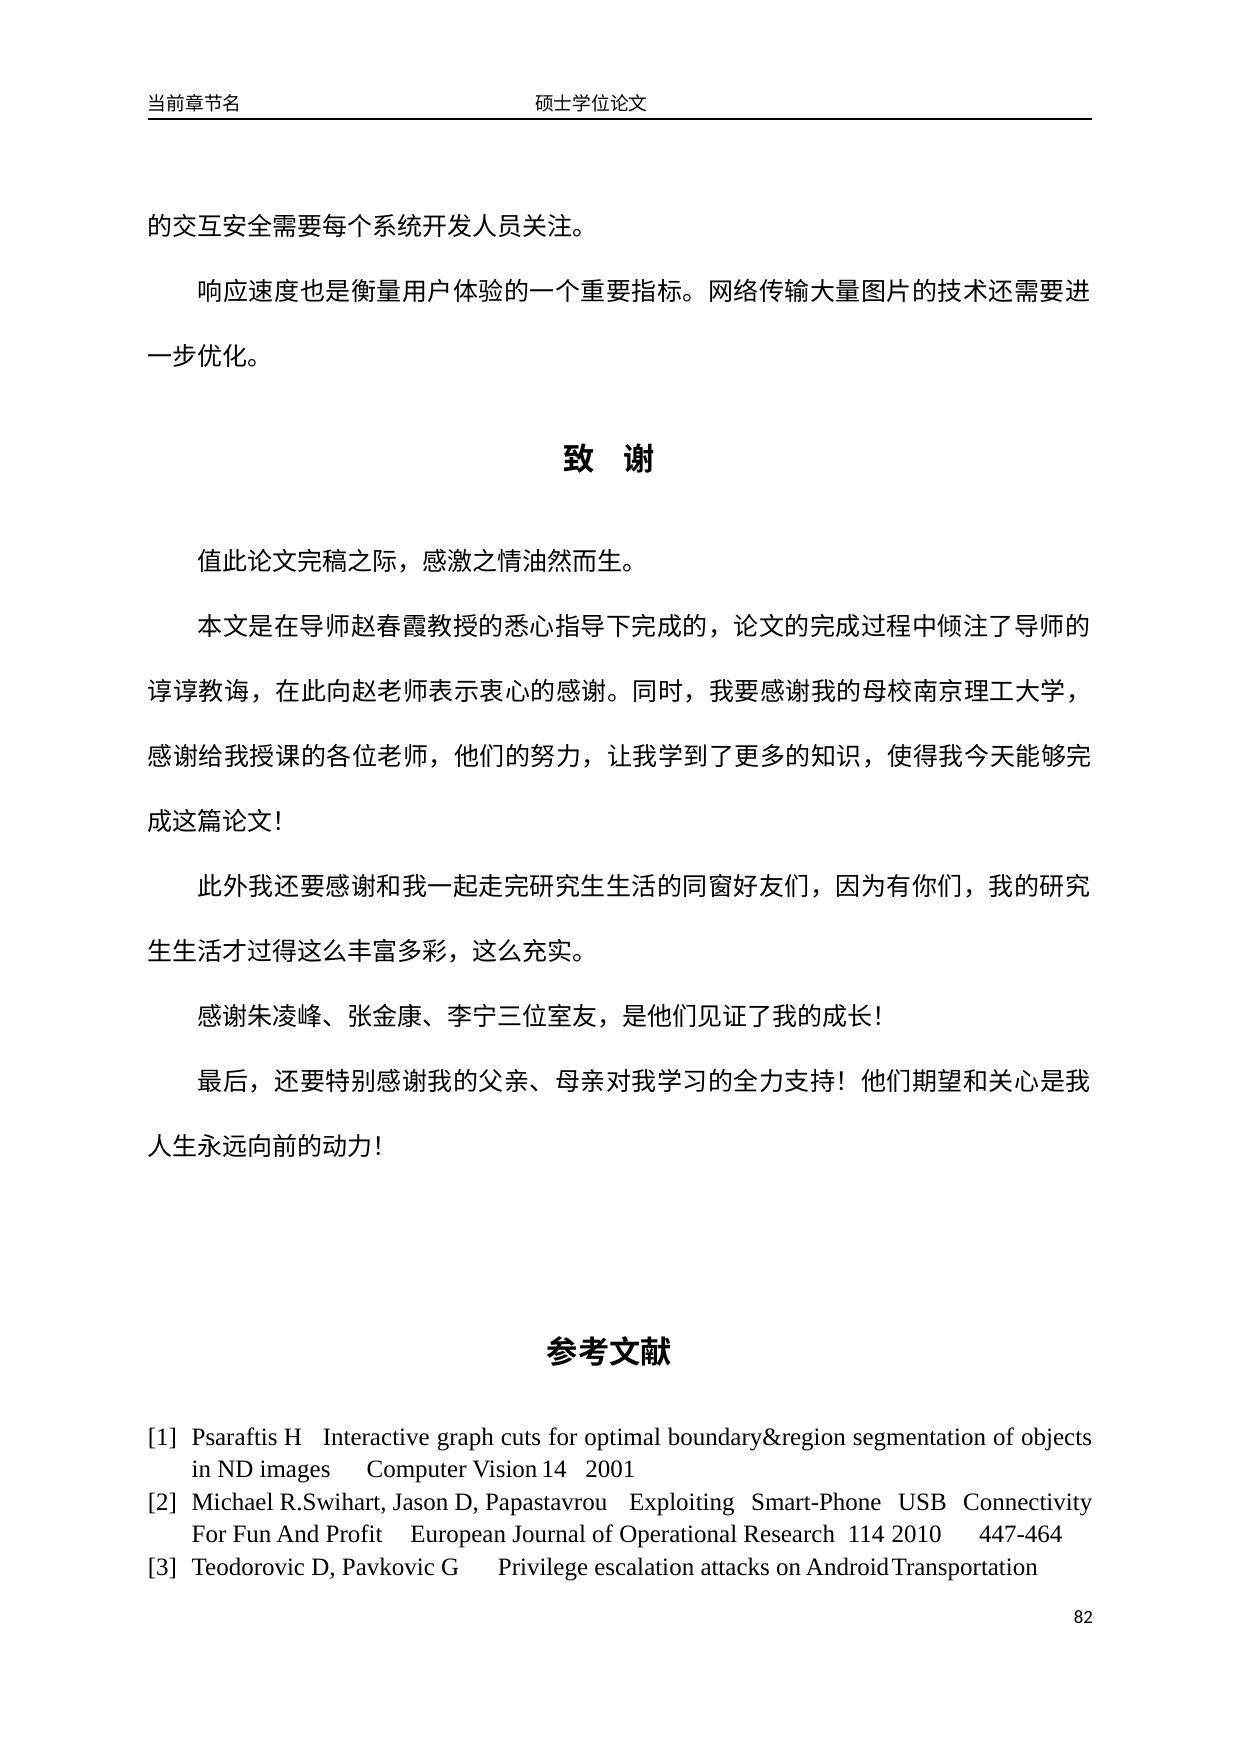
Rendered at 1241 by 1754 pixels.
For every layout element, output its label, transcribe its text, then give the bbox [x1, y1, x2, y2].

text 最后，还要特别感谢我的父亲、母亲对我学习的全力支持！他们期望和关心是我人生永远向前的动力！ [148, 1047, 1092, 1177]
subtitle 致 谢 [148, 425, 1071, 490]
subtitle 参考文献 [148, 1317, 1071, 1382]
list 响应速度也是衡量用户体验的一个重要指标。网络传输大量图片的技术还需要进一步优化。 [148, 257, 1092, 387]
text 此外我还要感谢和我一起走完研究生生活的同窗好友们，因为有你们，我的研究生生活才过得这么丰富多彩，这么充实。 [148, 852, 1092, 982]
list Michael R.Swihart, Jason D, Papastavrou Exploiting Smart-Phone USB Connectivity For Fun And Profit European Journal of Operational Research 114 2010 447-464 [148, 1485, 1092, 1550]
text 本文是在导师赵春霞教授的悉心指导下完成的，论文的完成过程中倾注了导师的谆谆教诲，在此向赵老师表示衷心的感谢。同时，我要感谢我的母校南京理工大学，感谢给我授课的各位老师，他们的努力，让我学到了更多的知识，使得我今天能够完成这篇论文！ [148, 592, 1092, 852]
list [148, 1550, 1092, 1582]
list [148, 192, 1092, 257]
list Psaraftis H Interactive graph cuts for optimal boundary&region segmentation of objects in ND images Computer Vision 14 2001 [148, 1420, 1092, 1485]
text 感谢朱凌峰、张金康、李宁三位室友，是他们见证了我的成长！ [148, 982, 1092, 1047]
text 值此论文完稿之际，感激之情油然而生。 [148, 527, 1092, 592]
